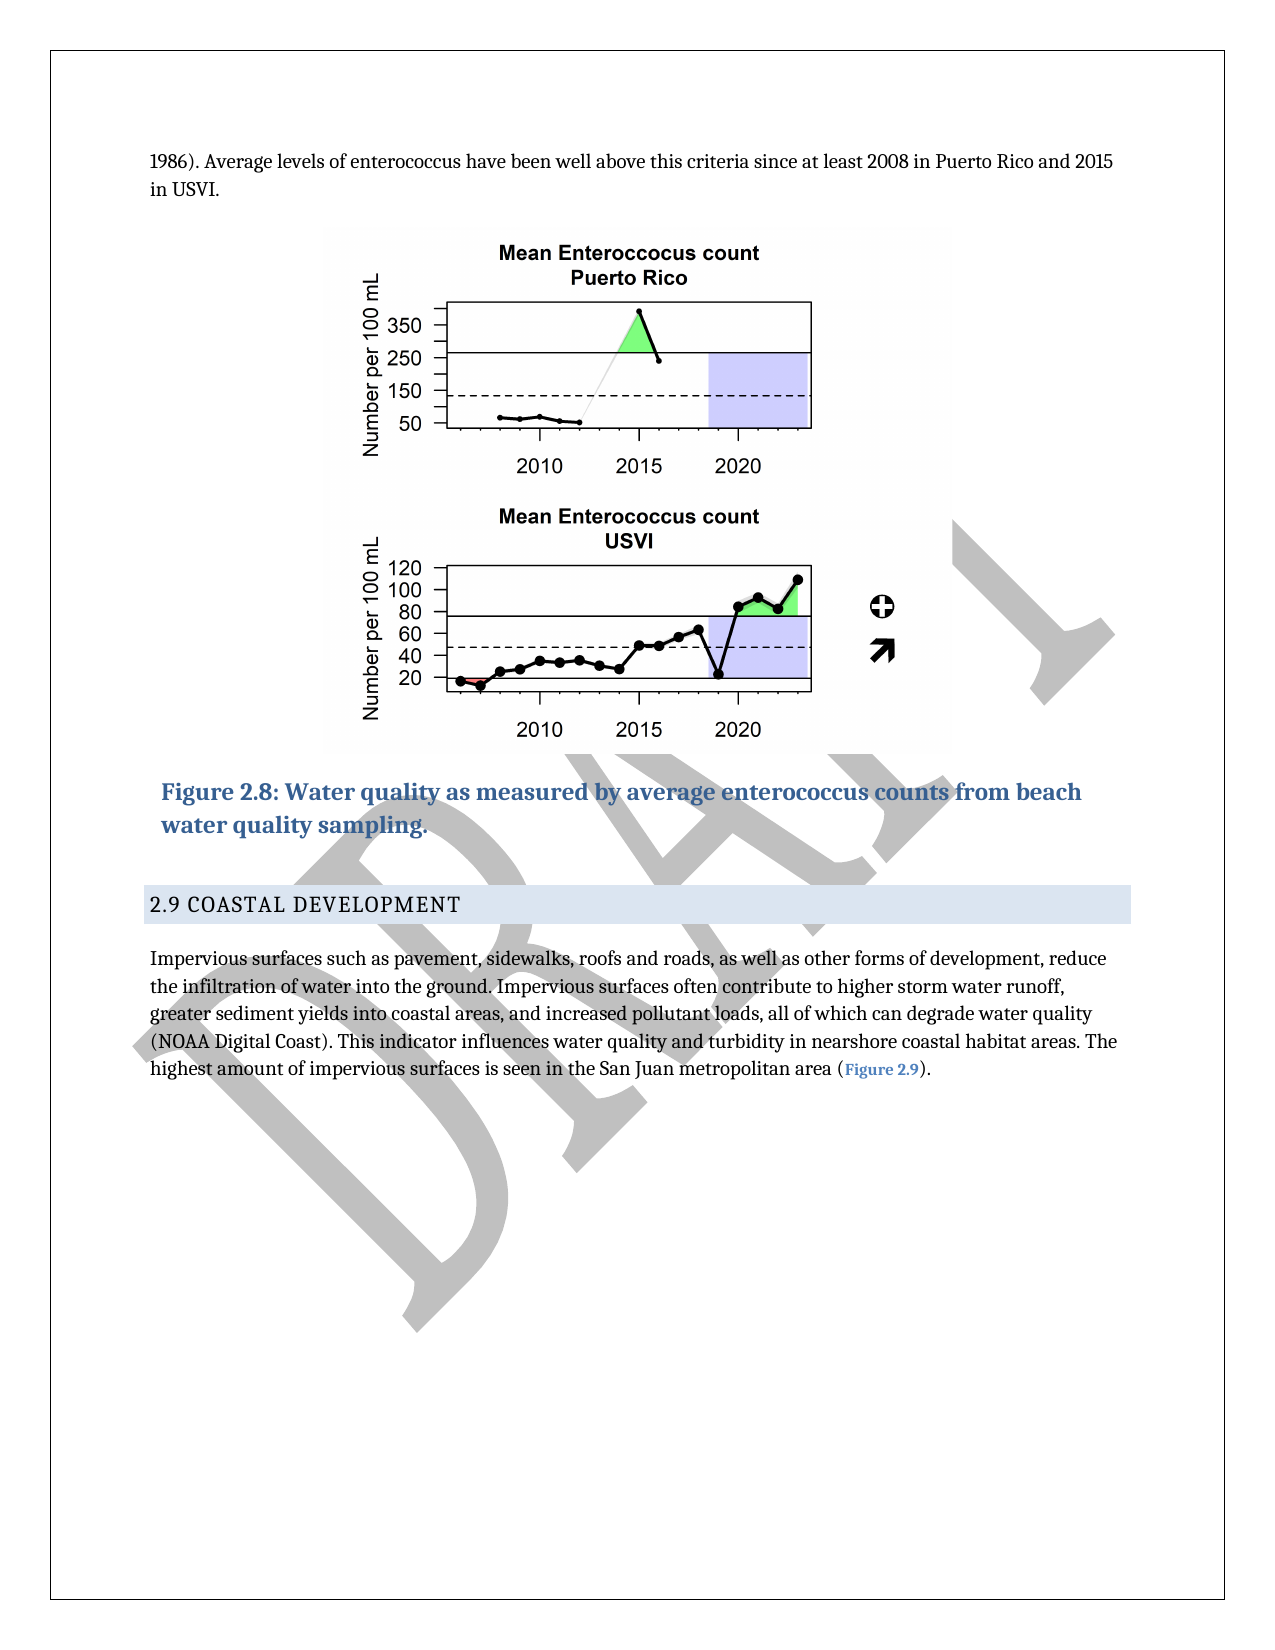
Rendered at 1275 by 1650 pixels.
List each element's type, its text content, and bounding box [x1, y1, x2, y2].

table_header Figure 2.8: Water quality as measured by average enterococcus counts from beach water quality sampling. [150, 224, 1125, 864]
text Impervious surfaces such as pavement, sidewalks, roofs and roads, as well as other forms of development, reduce the infiltration of water into the ground. Impervious surfaces often contribute to higher storm water runoff, greater sediment yields into coastal areas, and increased pollutant loads, all of which can degrade water quality (NOAA Digital Coast). This indicator influences water quality and turbidity in nearshore coastal habitat areas. The highest amount of impervious surfaces is seen in the San Juan metropolitan area (Figure 2.9). [150, 947, 1125, 1081]
subtitle 2.9 Coastal development [150, 892, 1125, 918]
picture [322, 227, 953, 754]
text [150, 150, 1125, 201]
